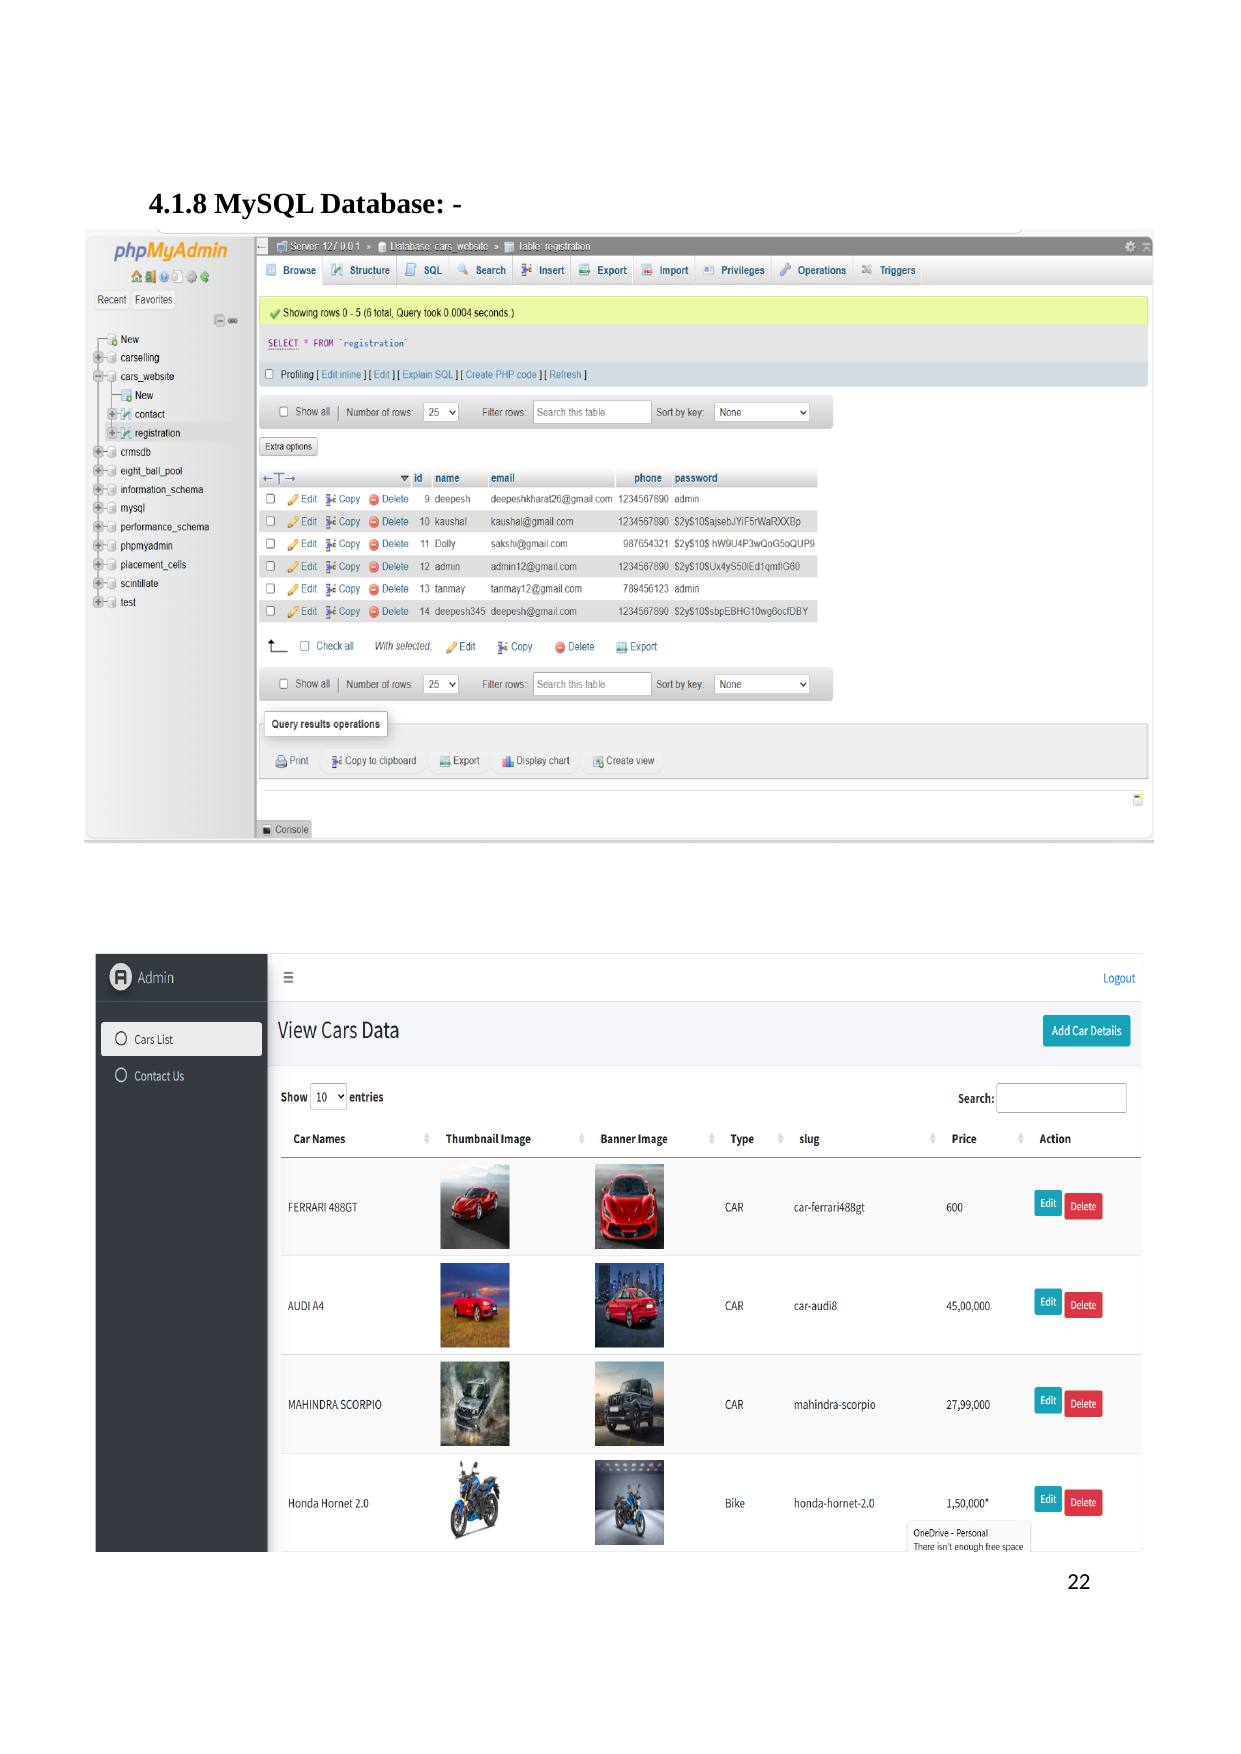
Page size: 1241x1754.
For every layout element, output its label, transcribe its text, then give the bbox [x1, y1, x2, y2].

picture [95, 953, 1143, 1552]
picture [84, 229, 1155, 843]
text 4.1.8 MySQL Database: - [148, 187, 1090, 220]
